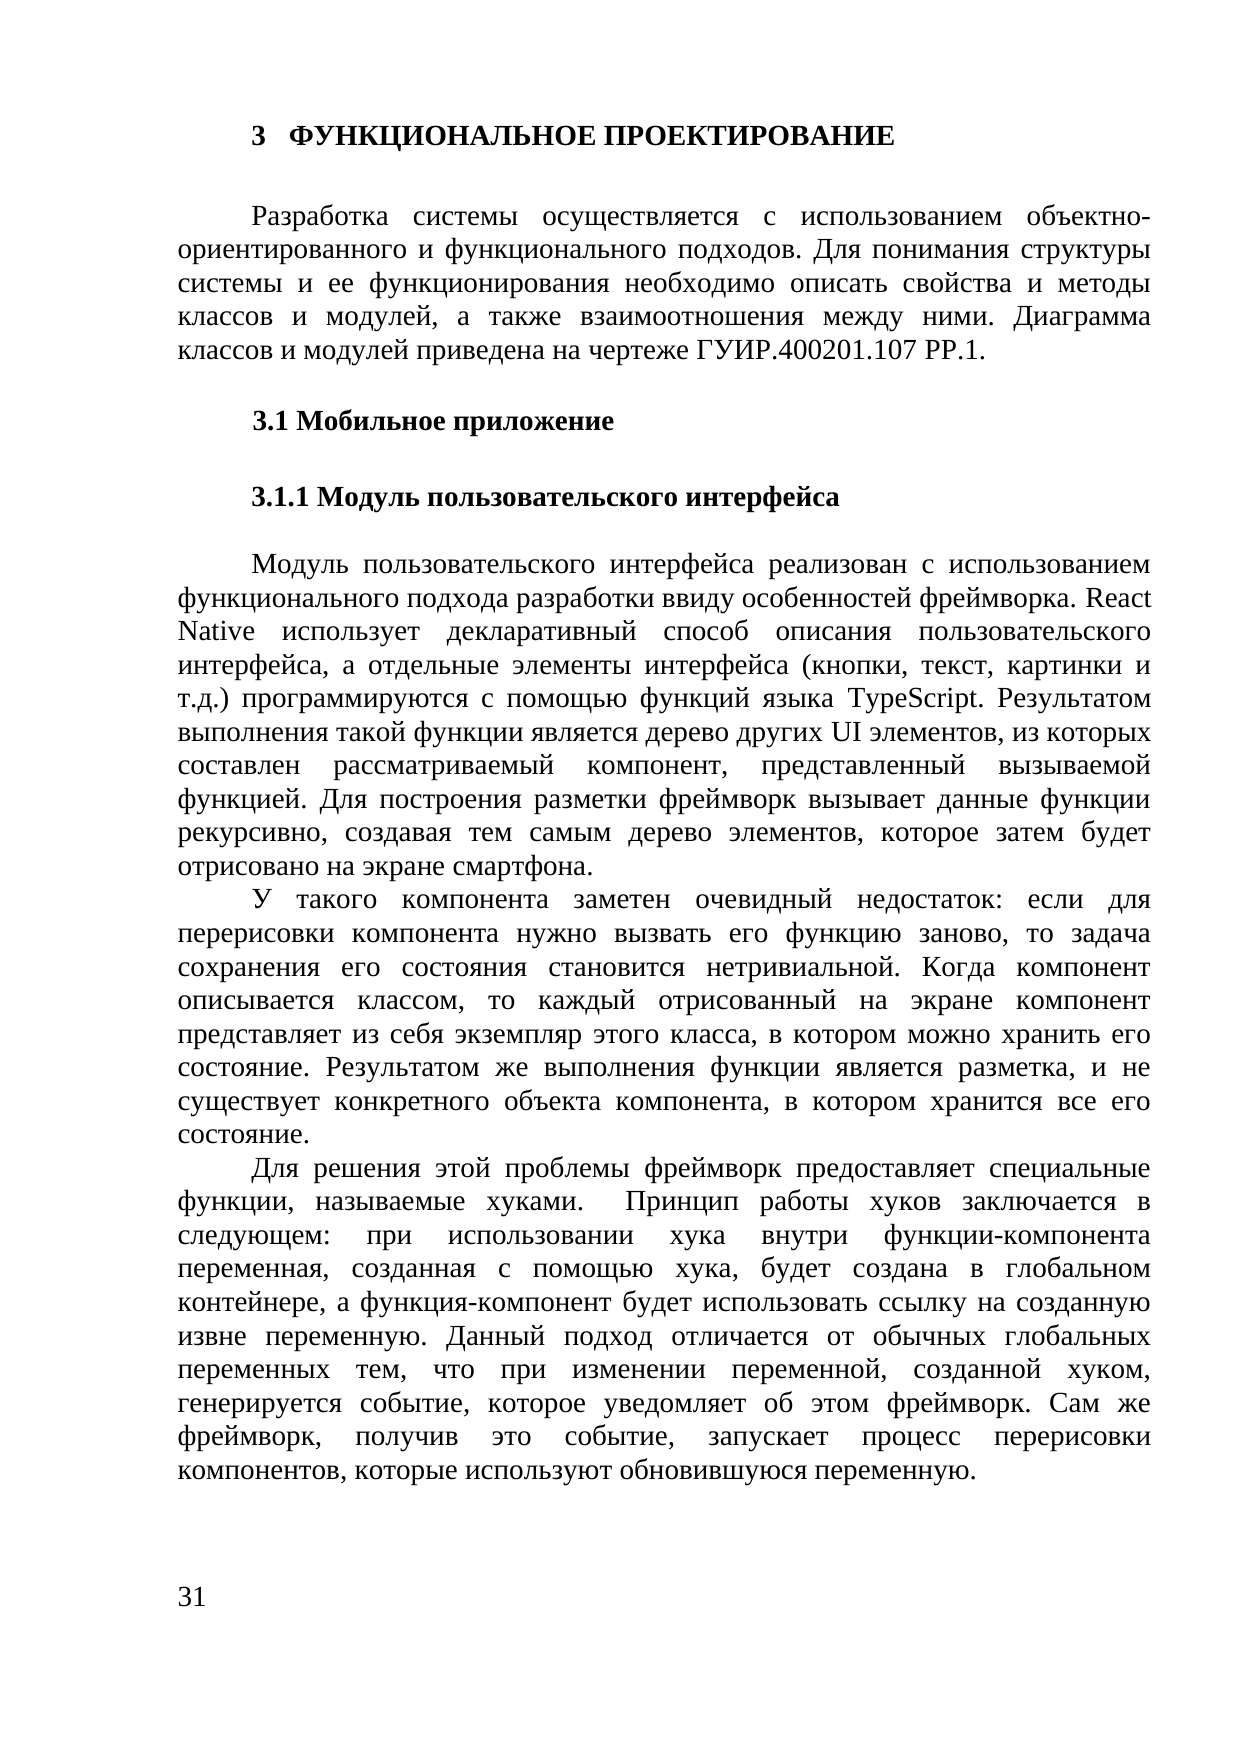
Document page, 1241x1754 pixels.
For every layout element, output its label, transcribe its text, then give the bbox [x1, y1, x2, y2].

text Модуль пользовательского интерфейса реализован с использованием функционального подхода разработки ввиду особенностей фреймворка. React Native использует декларативный способ описания пользовательского интерфейса, а отдельные элементы интерфейса (кнопки, текст, картинки и т.д.) программируются с помощью функций языка TypeScript. Результатом выполнения такой функции является дерево других UI элементов, из которых составлен рассматриваемый компонент, представленный вызываемой функцией. Для построения разметки фреймворк вызывает данные функции рекурсивно, создавая тем самым дерево элементов, которое затем будет отрисовано на экране смартфона. [177, 546, 1152, 882]
text У такого компонента заметен очевидный недостаток: если для перерисовки компонента нужно вызвать его функцию заново, то задача сохранения его состояния становится нетривиальной. Когда компонент описывается классом, то каждый отрисованный на экране компонент представляет из себя экземпляр этого класса, в котором можно хранить его состояние. Результатом же выполнения функции является разметка, и не существует конкретного объекта компонента, в котором хранится все его состояние. [177, 882, 1152, 1150]
text Для решения этой проблемы фреймворк предоставляет специальные функции, называемые хуками. Принцип работы хуков заключается в следующем: при использовании хука внутри функции-компонента переменная, созданная с помощью хука, будет создана в глобальном контейнере, а функция-компонент будет использовать ссылку на созданную извне переменную. Данный подход отличается от обычных глобальных переменных тем, что при изменении переменной, созданной хуком, генерируется событие, которое уведомляет об этом фреймворк. Сам же фреймворк, получив это событие, запускает процесс перерисовки компонентов, которые используют обновившуюся переменную. [177, 1150, 1152, 1485]
text Разработка системы осуществляется с использованием объектно-ориентированного и функционального подходов. Для понимания структуры системы и ее функционирования необходимо описать свойства и методы классов и модулей, а также взаимоотношения между ними. Диаграмма классов и модулей приведена на чертеже ГУИР.400201.107 PP.1. [177, 198, 1152, 365]
subtitle 3.1.1 Модуль пользовательского интерфейса [177, 479, 1152, 513]
subtitle ФУНКЦИОНАЛЬНОЕ ПРОЕКТИРОВАНИЕ [251, 118, 1152, 152]
subtitle 3.1 Мобильное приложение [177, 403, 1152, 437]
